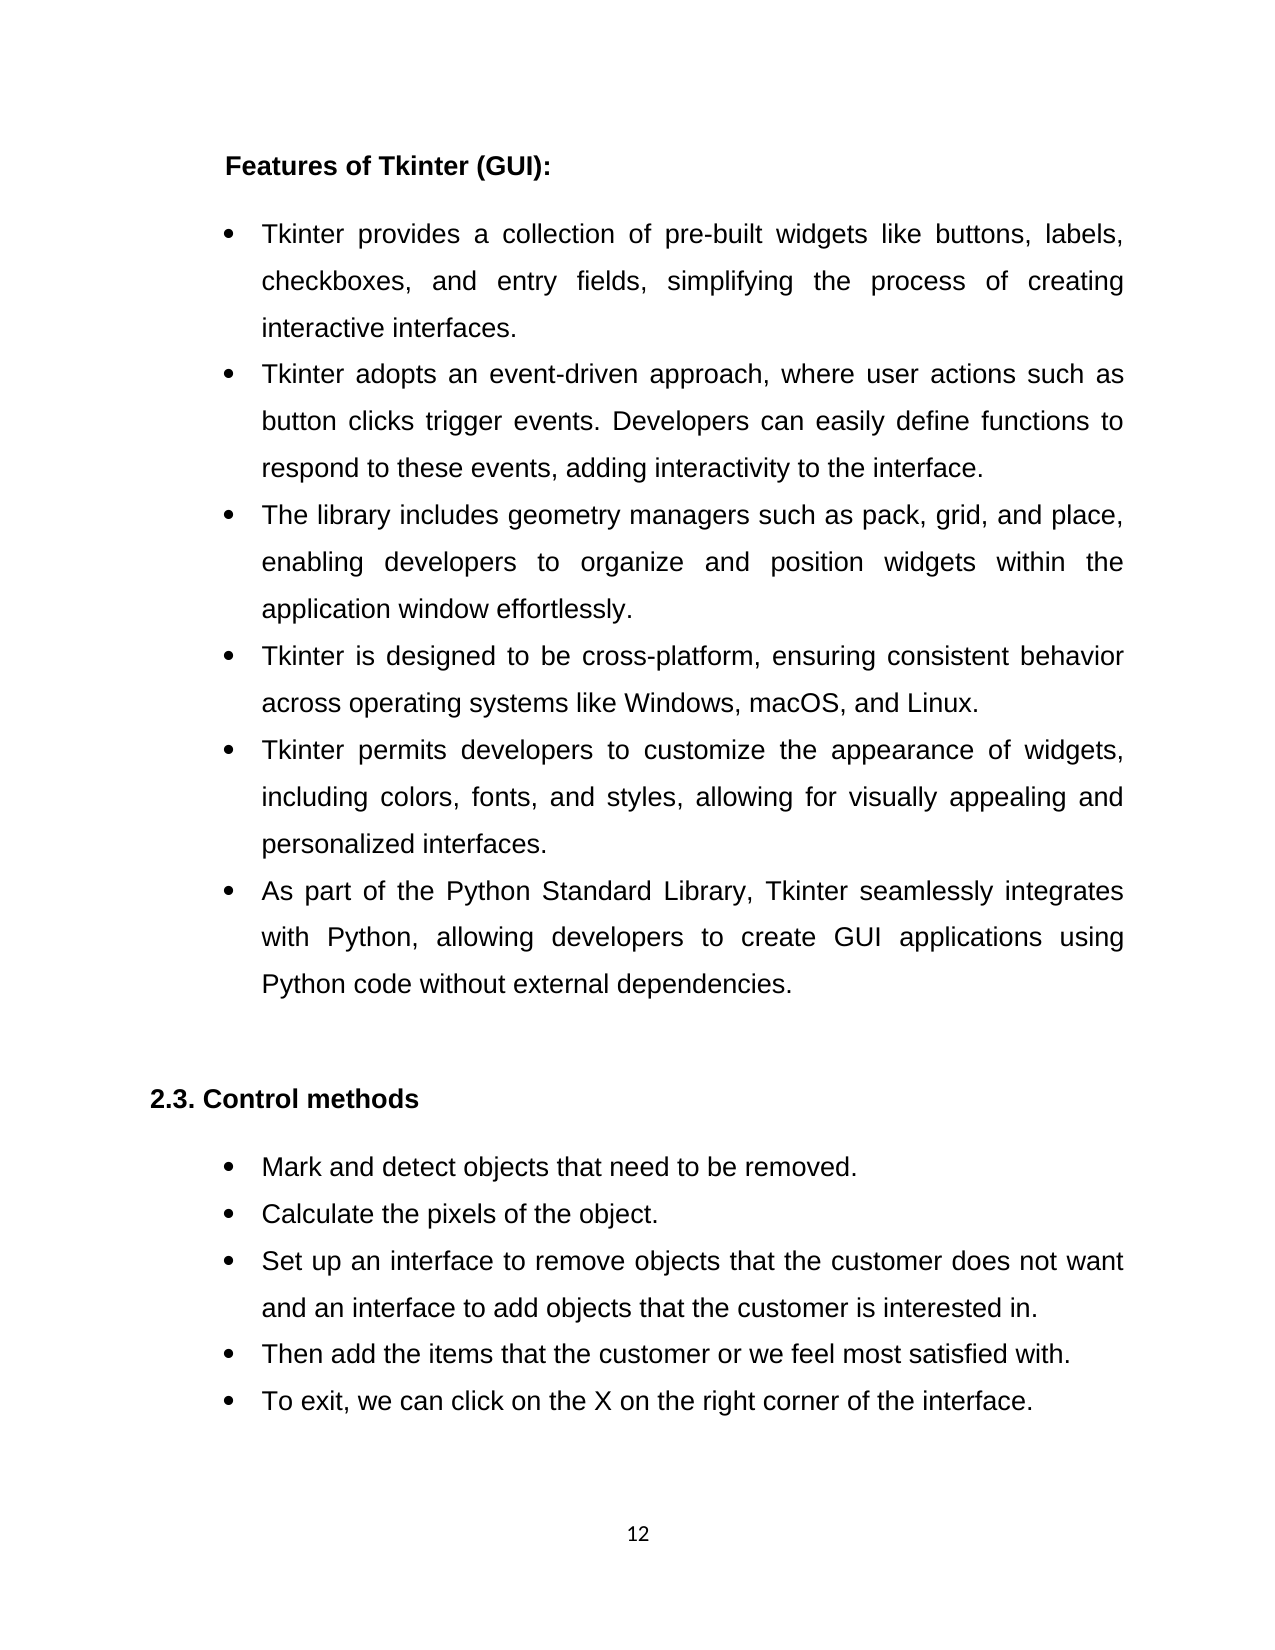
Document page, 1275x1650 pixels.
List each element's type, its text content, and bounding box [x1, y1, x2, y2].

list Tkinter adopts an event-driven approach, where user actions such as button clicks trigger events. Developers can easily define functions to respond to these events, adding interactivity to the interface. [224, 358, 1125, 483]
list Mark and detect objects that need to be removed. [224, 1151, 1125, 1182]
text 2.3. Control methods [150, 1083, 1125, 1114]
list As part of the Python Standard Library, Tkinter seamlessly integrates with Python, allowing developers to create GUI applications using Python code without external dependencies. [224, 874, 1125, 999]
list To exit, we can click on the X on the right corner of the interface. [224, 1385, 1125, 1417]
list Tkinter permits developers to customize the appearance of widgets, including colors, fonts, and styles, allowing for visually appealing and personalized interfaces. [224, 734, 1125, 859]
list Calculate the pixels of the object. [224, 1198, 1125, 1229]
list Set up an interface to remove objects that the customer does not want and an interface to add objects that the customer is interested in. [224, 1244, 1125, 1323]
list The library includes geometry managers such as pack, grid, and place, enabling developers to organize and position widgets within the application window effortlessly. [224, 499, 1125, 624]
text Features of Tkinter (GUI): [150, 150, 1125, 181]
list Then add the items that the customer or we feel most satisfied with. [224, 1338, 1125, 1370]
list Tkinter is designed to be cross-platform, ensuring consistent behavior across operating systems like Windows, macOS, and Linux. [224, 640, 1125, 718]
list Tkinter provides a collection of pre-built widgets like buttons, labels, checkboxes, and entry fields, simplifying the process of creating interactive interfaces. [224, 218, 1125, 343]
